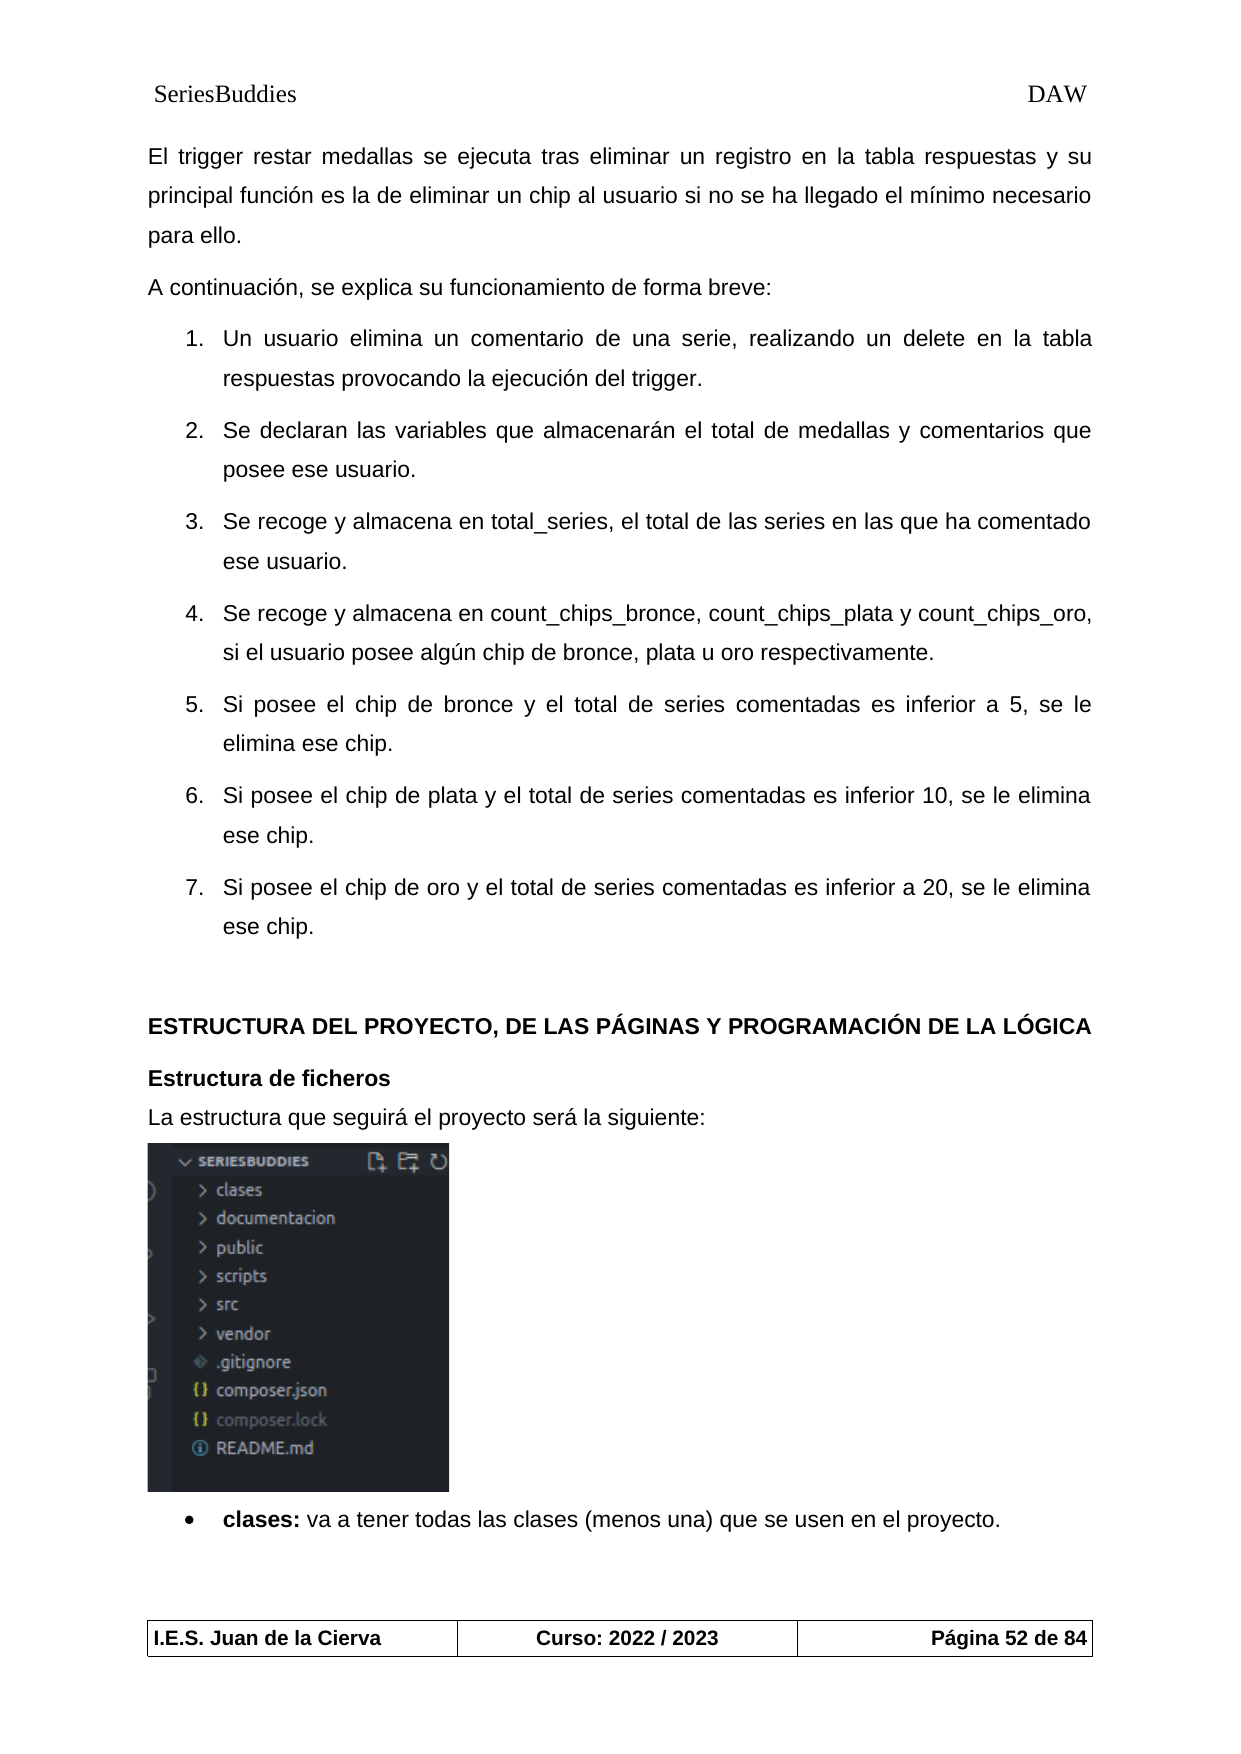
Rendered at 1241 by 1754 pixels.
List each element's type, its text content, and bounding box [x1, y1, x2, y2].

picture [147, 1143, 450, 1492]
list Un usuario elimina un comentario de una serie, realizando un delete en la tabla respuestas provocando la ejecución del trigger. [185, 325, 1093, 391]
text ESTRUCTURA DEL PROYECTO, DE LAS PÁGINAS Y PROGRAMACIÓN DE LA LÓGICA [148, 1013, 1093, 1039]
list Si posee el chip de bronce y el total de series comentadas es inferior a 5, se le elimina ese chip. [185, 691, 1093, 757]
list Si posee el chip de oro y el total de series comentadas es inferior a 20, se le elimina ese chip. [185, 873, 1093, 939]
text El trigger restar medallas se ejecuta tras eliminar un registro en la tabla respuestas y su principal función es la de eliminar un chip al usuario si no se ha llegado el mínimo necesario para ello. [148, 143, 1093, 248]
list Se declaran las variables que almacenarán el total de medallas y comentarios que posee ese usuario. [185, 417, 1093, 483]
list clases: va a tener todas las clases (menos una) que se usen en el proyecto. [185, 1506, 1093, 1533]
text La estructura que seguirá el proyecto será la siguiente: [148, 1104, 1093, 1131]
text Estructura de ficheros [148, 1065, 1093, 1091]
list Se recoge y almacena en count_chips_bronce, count_chips_plata y count_chips_oro, si el usuario posee algún chip de bronce, plata u oro respectivamente. [185, 599, 1093, 665]
list Se recoge y almacena en total_series, el total de las series en las que ha comentado ese usuario. [185, 508, 1093, 574]
list Si posee el chip de plata y el total de series comentadas es inferior 10, se le elimina ese chip. [185, 782, 1093, 848]
text A continuación, se explica su funcionamiento de forma breve: [148, 273, 1093, 300]
